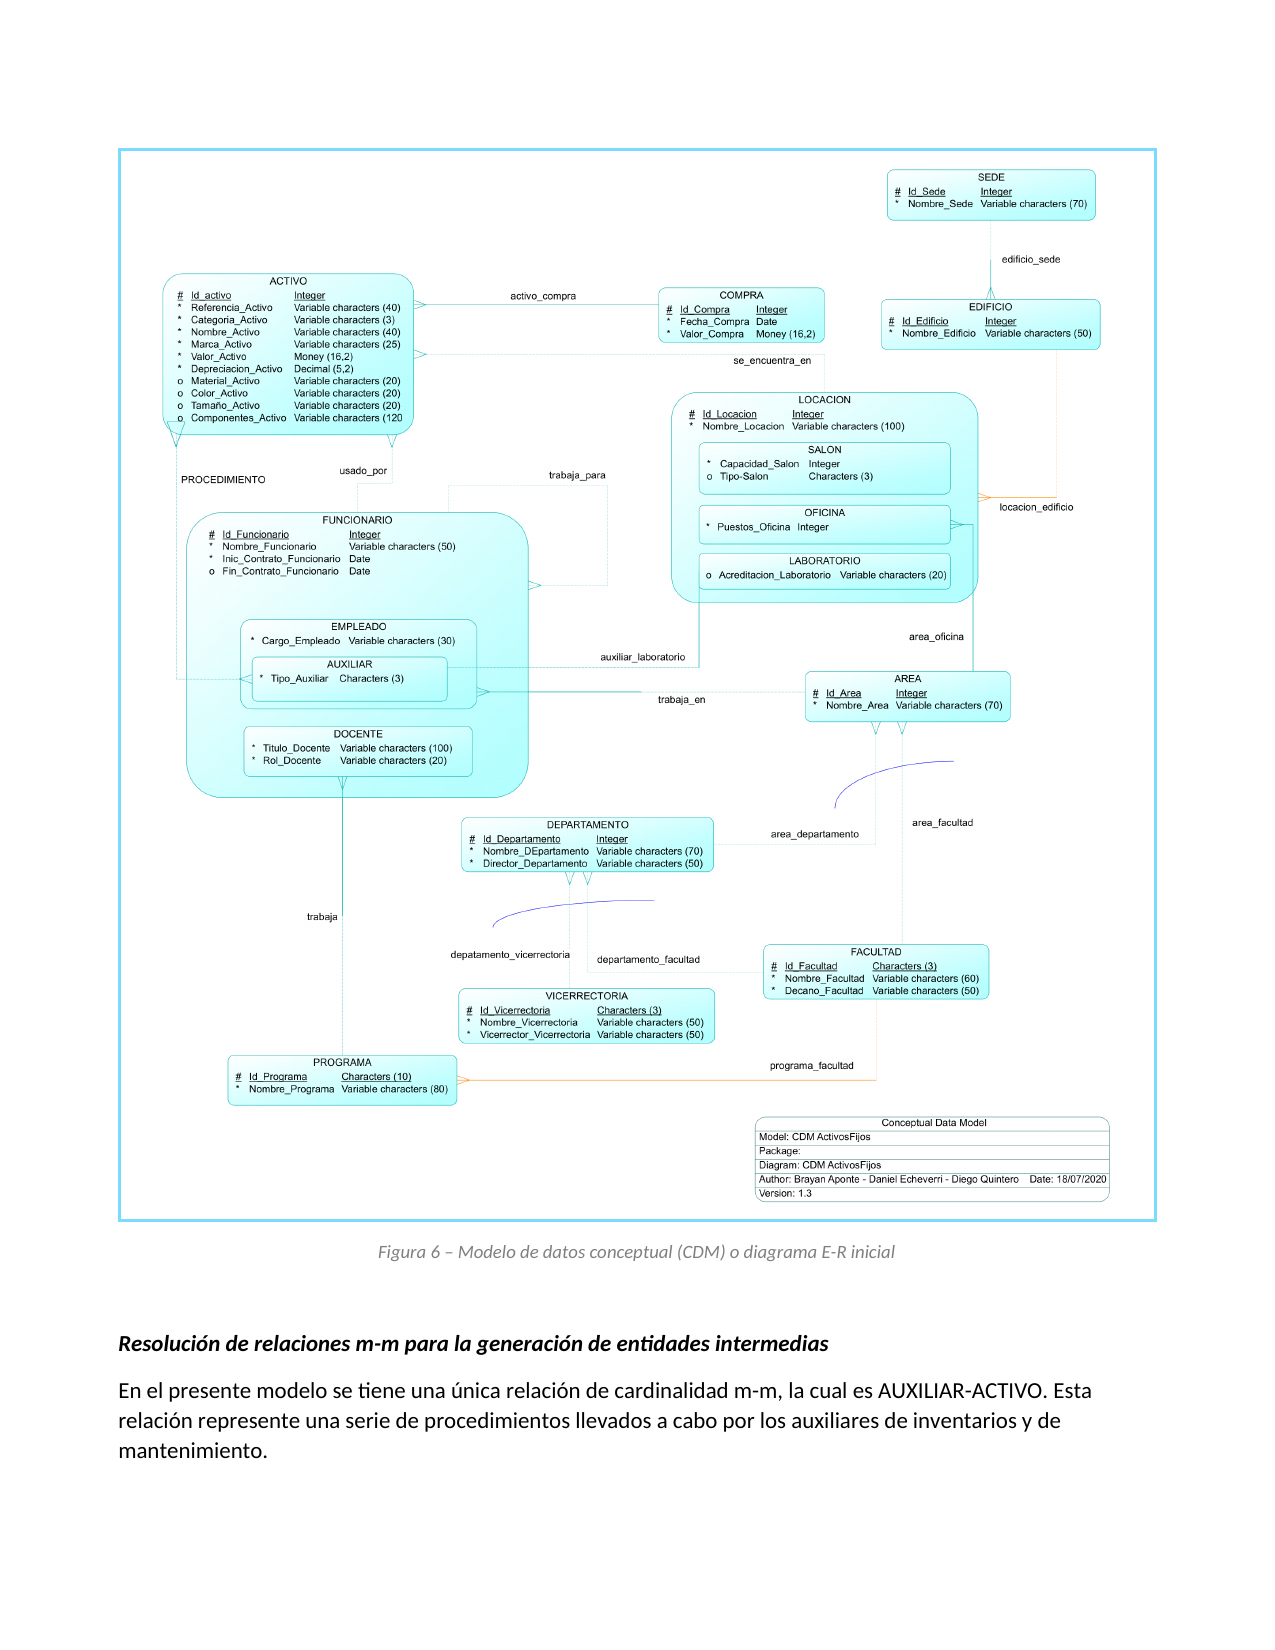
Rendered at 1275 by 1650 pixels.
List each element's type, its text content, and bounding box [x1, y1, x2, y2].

picture [121, 151, 1154, 1219]
text En el presente modelo se tiene una única relación de cardinalidad m-m, la cual es AUXILIAR-ACTIVO. Esta relación represente una serie de procedimientos llevados a cabo por los auxiliares de inventarios y de mantenimiento. [118, 1376, 1157, 1464]
text Resolución de relaciones m-m para la generación de entidades intermedias [118, 1329, 1157, 1357]
text Figura 6 – Modelo de datos conceptual (CDM) o diagrama E-R inicial [118, 1241, 1157, 1264]
